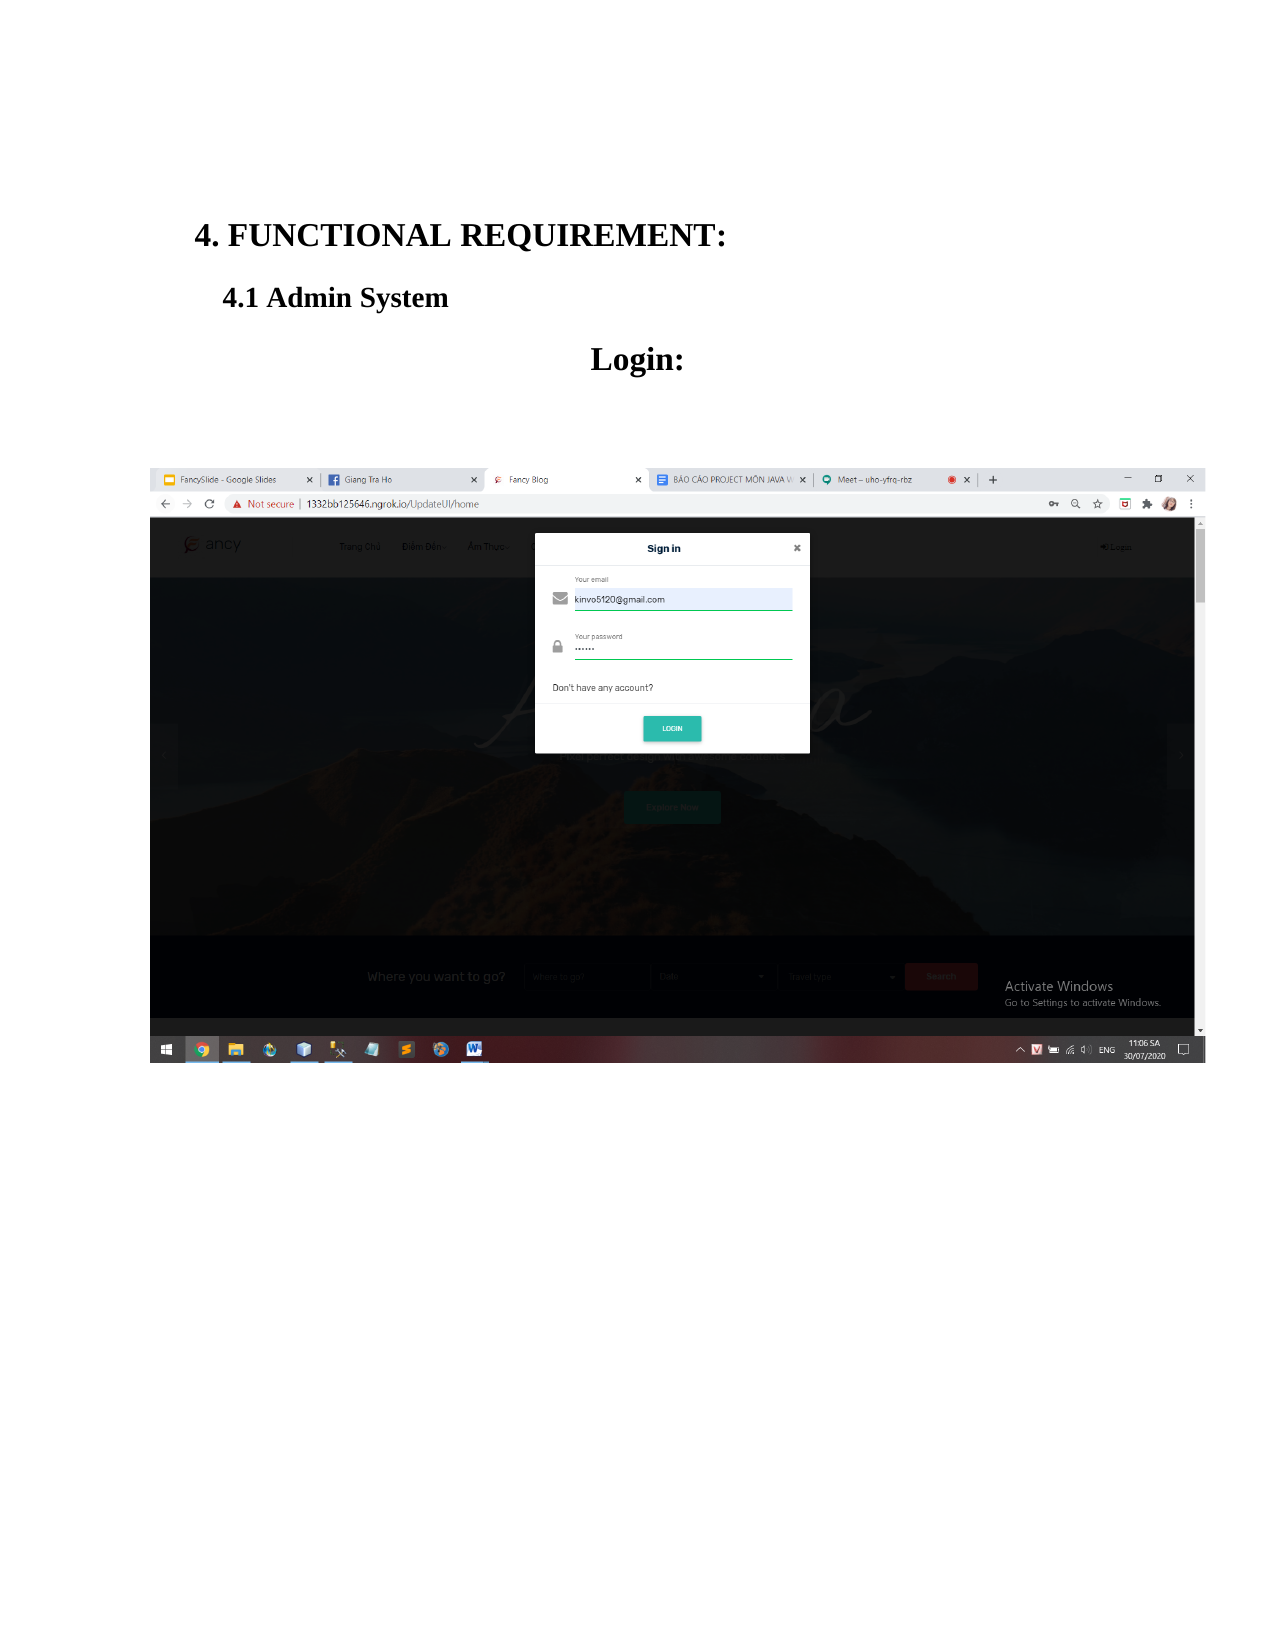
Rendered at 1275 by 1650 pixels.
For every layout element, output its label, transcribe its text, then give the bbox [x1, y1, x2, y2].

text 4.1 Admin System [222, 280, 1125, 313]
text Login: [150, 339, 1125, 377]
text 4. FUNCTIONAL REQUIREMENT: [194, 215, 1125, 253]
picture [150, 468, 1206, 1063]
